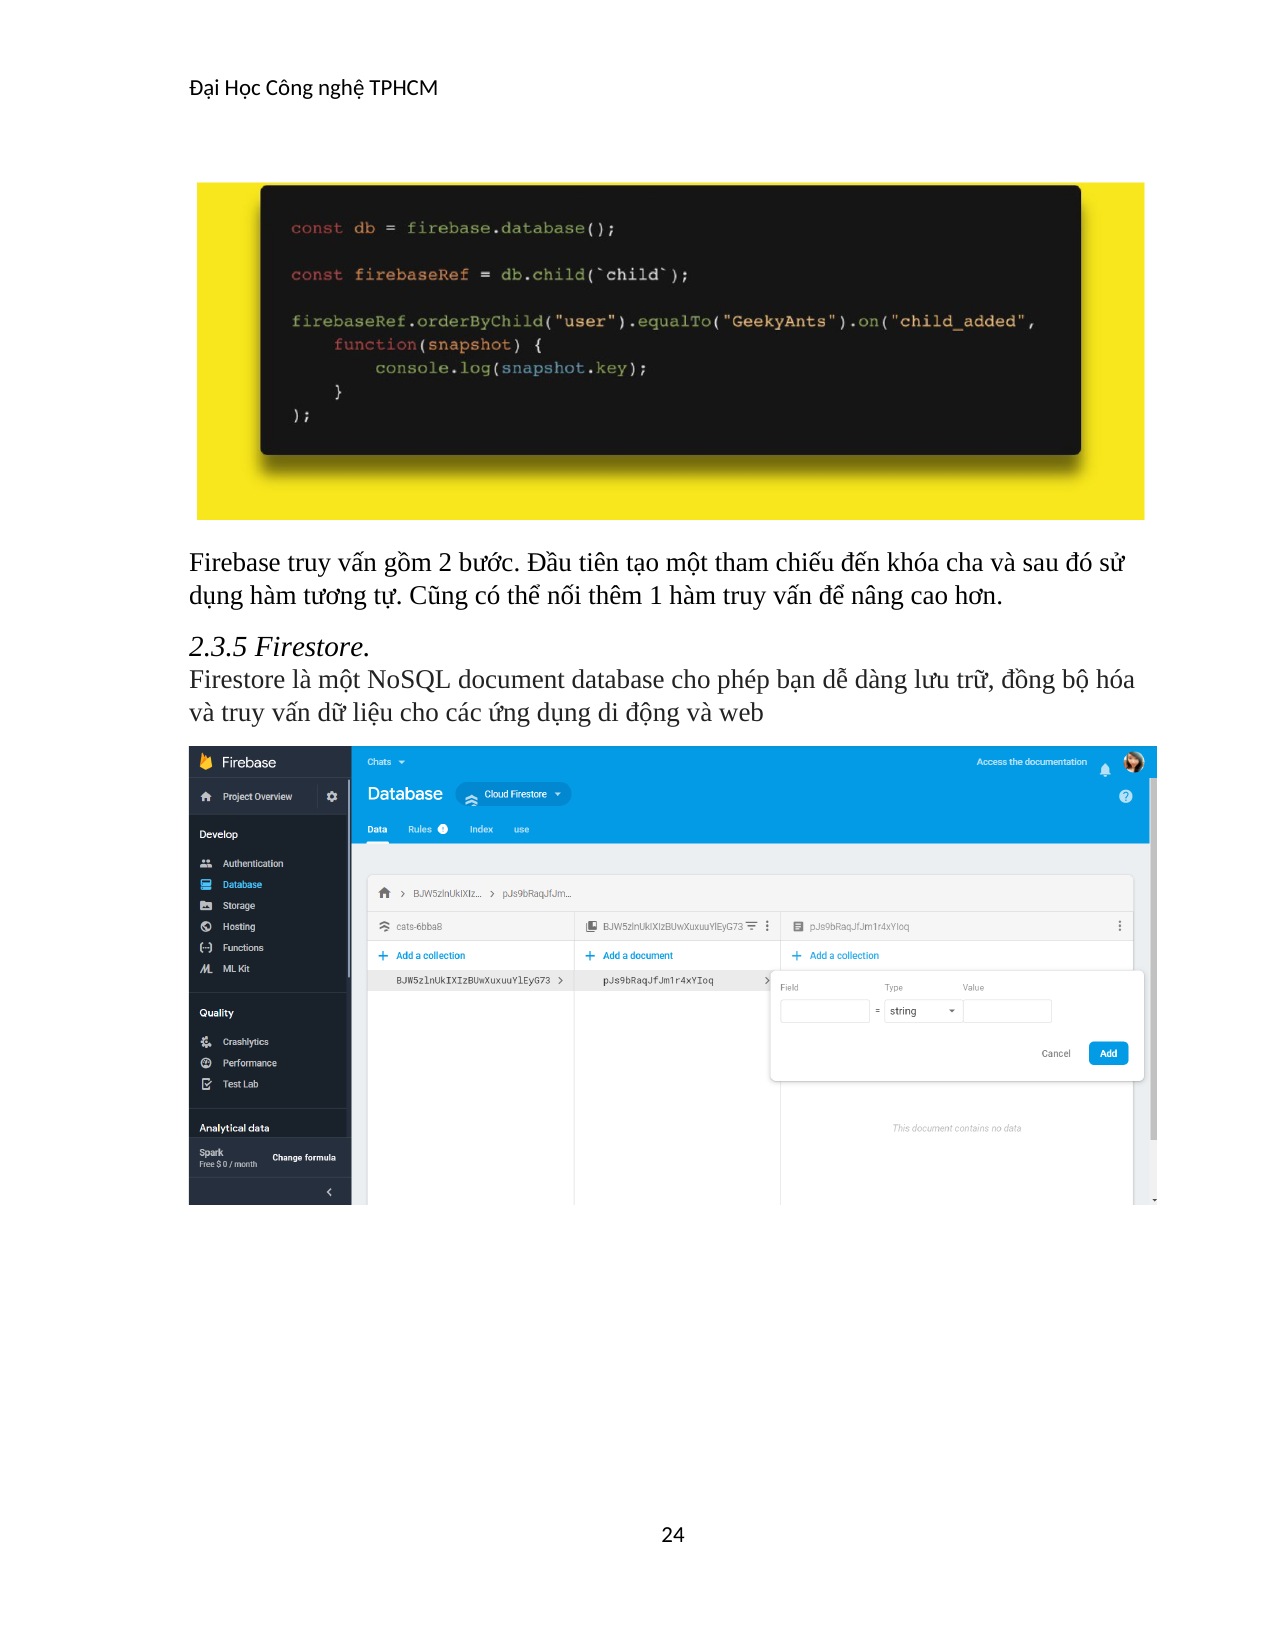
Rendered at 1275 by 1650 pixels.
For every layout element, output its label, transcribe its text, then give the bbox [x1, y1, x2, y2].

picture [457, 783, 570, 805]
picture [188, 177, 1157, 527]
picture [1120, 790, 1132, 802]
text Firebase truy vấn gồm 2 bước. Đầu tiên tạo một tham chiếu đến khóa cha và sau đó sử dụng hàm tương tự. Cũng có thể nối thêm 1 hàm truy vấn để nâng cao hơn. [189, 546, 1156, 610]
picture [1101, 764, 1109, 776]
picture [188, 746, 1157, 1205]
picture [438, 825, 447, 833]
picture [1124, 752, 1144, 772]
picture [419, 828, 430, 832]
subtitle 2.3.5 Firestore. [189, 629, 1156, 663]
text Firestore là một NoSQL document database cho phép bạn dễ dàng lưu trữ, đồng bộ hóa và truy vấn dữ liệu cho các ứng dụng di động và web [189, 663, 1156, 728]
